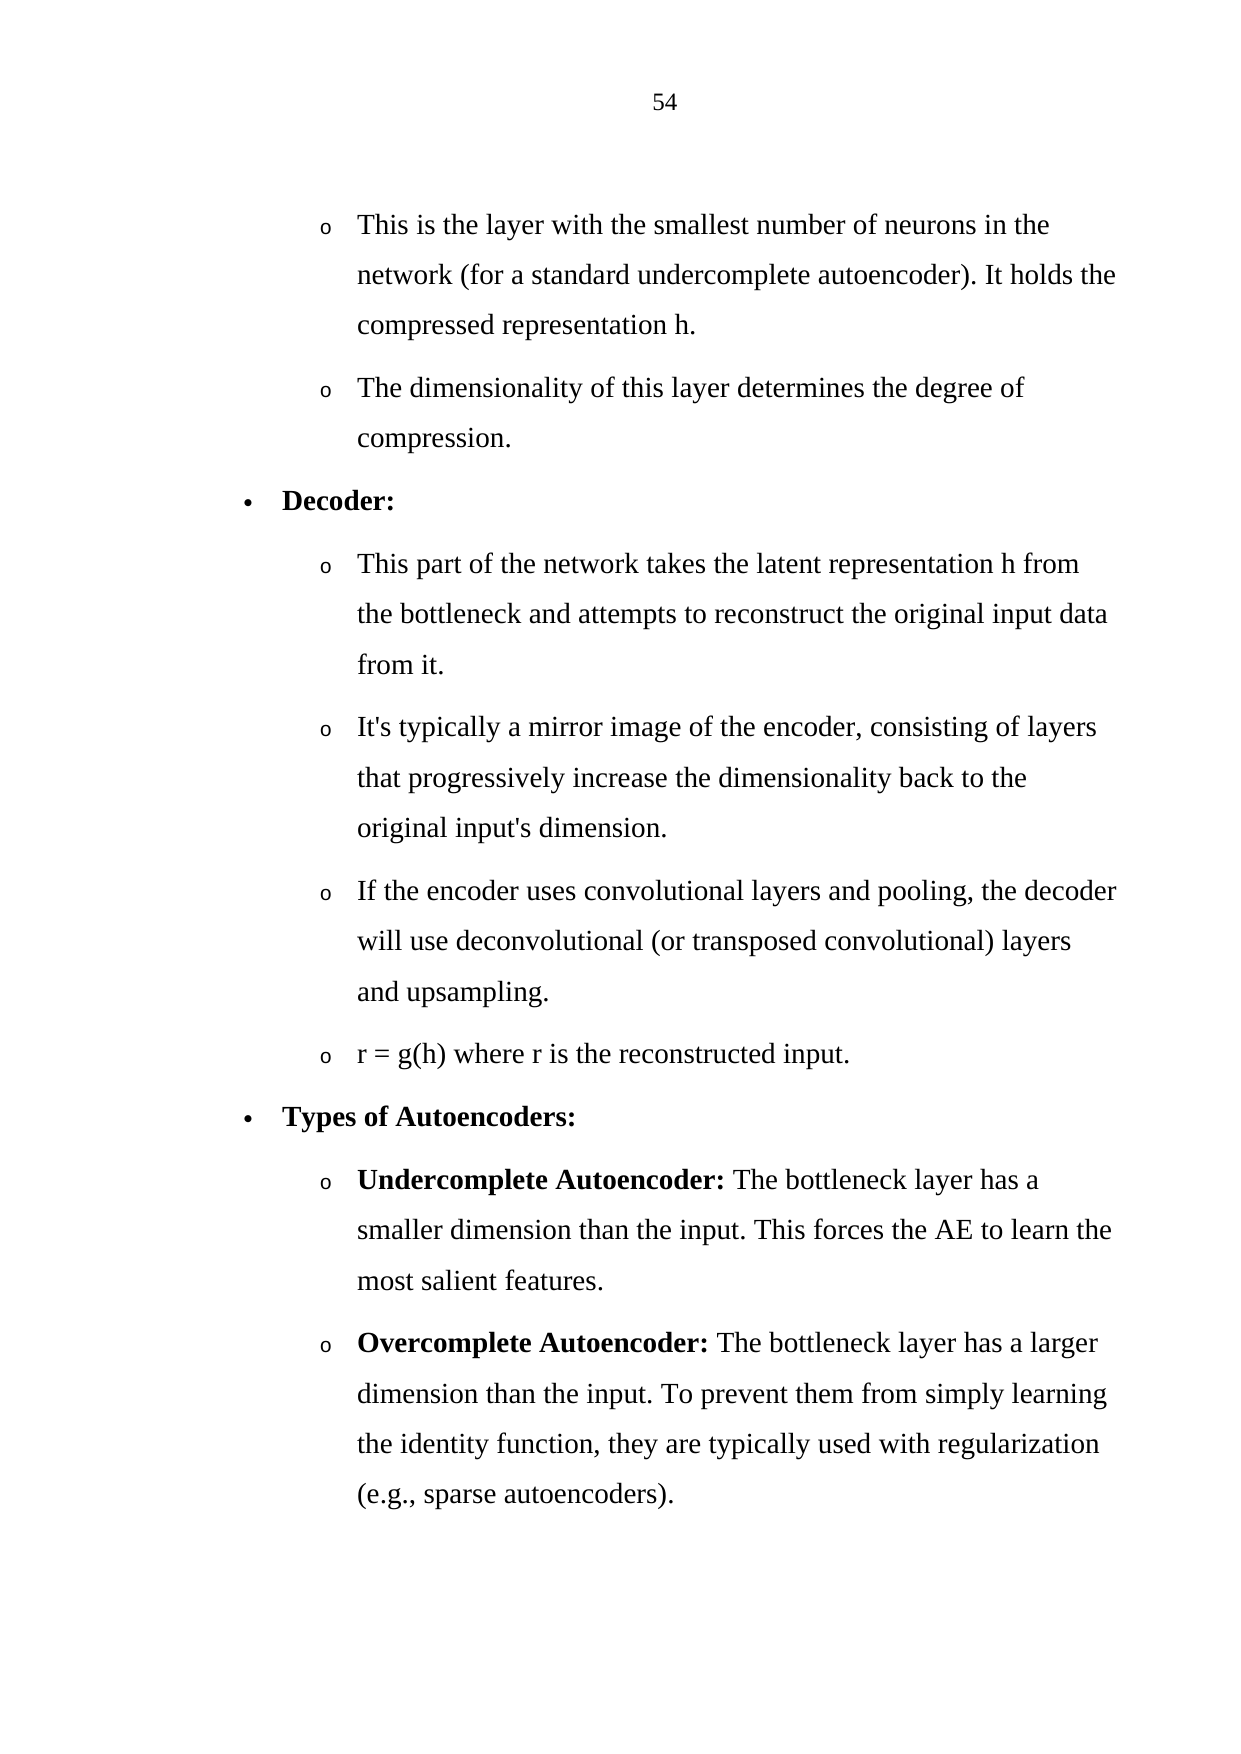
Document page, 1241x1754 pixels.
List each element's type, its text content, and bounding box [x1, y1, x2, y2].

list Decoder: [244, 483, 1122, 517]
list r = g(h) where r is the reconstructed input. [319, 1036, 1122, 1070]
list Types of Autoencoders: [244, 1099, 1122, 1133]
list This part of the network takes the latent representation h from the bottleneck and attempts to reconstruct the original input data from it. [319, 546, 1122, 680]
list The dimensionality of this layer determines the degree of compression. [319, 370, 1122, 454]
list It's typically a mirror image of the encoder, consisting of layers that progressively increase the dimensionality back to the original input's dimension. [319, 709, 1122, 844]
list If the encoder uses convolutional layers and pooling, the decoder will use deconvolutional (or transposed convolutional) layers and upsampling. [319, 873, 1122, 1007]
list Overcomplete Autoencoder: The bottleneck layer has a larger dimension than the input. To prevent them from simply learning the identity function, they are typically used with regularization (e.g., sparse autoencoders). [319, 1326, 1122, 1510]
list Undercomplete Autoencoder: The bottleneck layer has a smaller dimension than the input. This forces the AE to learn the most salient features. [319, 1162, 1122, 1296]
list This is the layer with the smallest number of neurons in the network (for a standard undercomplete autoencoder). It holds the compressed representation h. [319, 207, 1122, 341]
